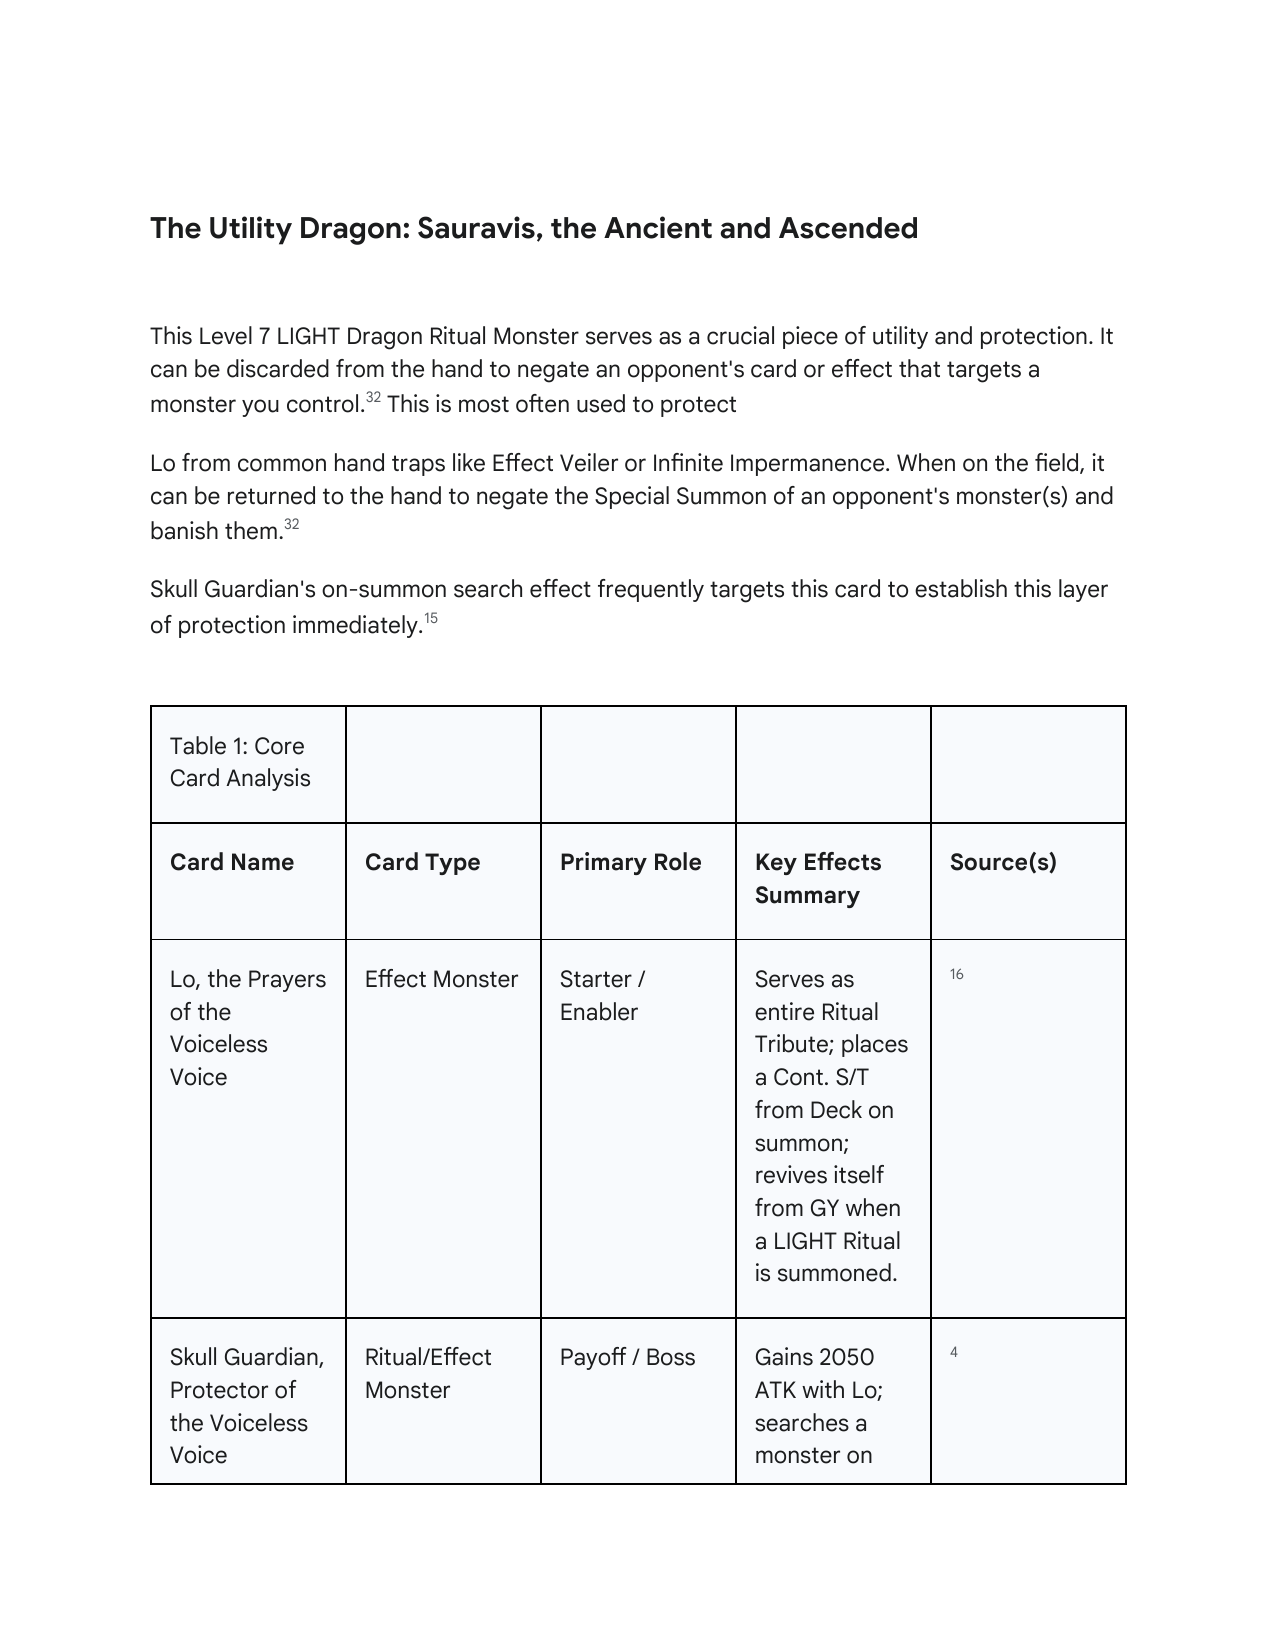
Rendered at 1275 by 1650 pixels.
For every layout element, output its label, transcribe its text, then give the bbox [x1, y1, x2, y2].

table_cell Starter / Enabler [542, 940, 735, 1317]
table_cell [347, 1319, 540, 1483]
table_cell Card Name [152, 824, 345, 939]
table_cell Primary Role [542, 824, 735, 939]
table_header Table 1: Core Card Analysis [152, 707, 345, 822]
table_cell 16 [932, 940, 1125, 1317]
table_cell Effect Monster [347, 940, 540, 1317]
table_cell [152, 1319, 345, 1483]
table_cell Card Type [347, 824, 540, 939]
table_cell Key Effects Summary [737, 824, 930, 939]
table_header [737, 707, 930, 822]
subtitle The Utility Dragon: Sauravis, the Ancient and Ascended [150, 211, 1125, 247]
table_cell Payoff / Boss [542, 1319, 735, 1483]
table_cell Lo, the Prayers of the Voiceless Voice [152, 940, 345, 1317]
table_cell 4 [932, 1319, 1125, 1483]
table_header [932, 707, 1125, 822]
table_cell Source(s) [932, 824, 1125, 939]
text Lo from common hand traps like Effect Veiler or Infinite Impermanence. When on the field, it can be returned to the hand to negate the Special Summon of an opponent's monster(s) and banish them.32 [150, 449, 1125, 546]
text Skull Guardian's on-summon search effect frequently targets this card to establish this layer of protection immediately.15 [150, 576, 1125, 640]
table_header [542, 707, 735, 822]
table_header [347, 707, 540, 822]
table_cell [737, 1319, 930, 1483]
table_cell Serves as entire Ritual Tribute; places a Cont. S/T from Deck on summon; revives itself from GY when a LIGHT Ritual is summoned. [737, 940, 930, 1317]
text This Level 7 LIGHT Dragon Ritual Monster serves as a crucial piece of utility and protection. It can be discarded from the hand to negate an opponent's card or effect that targets a monster you control.32 This is most often used to protect [150, 323, 1125, 420]
